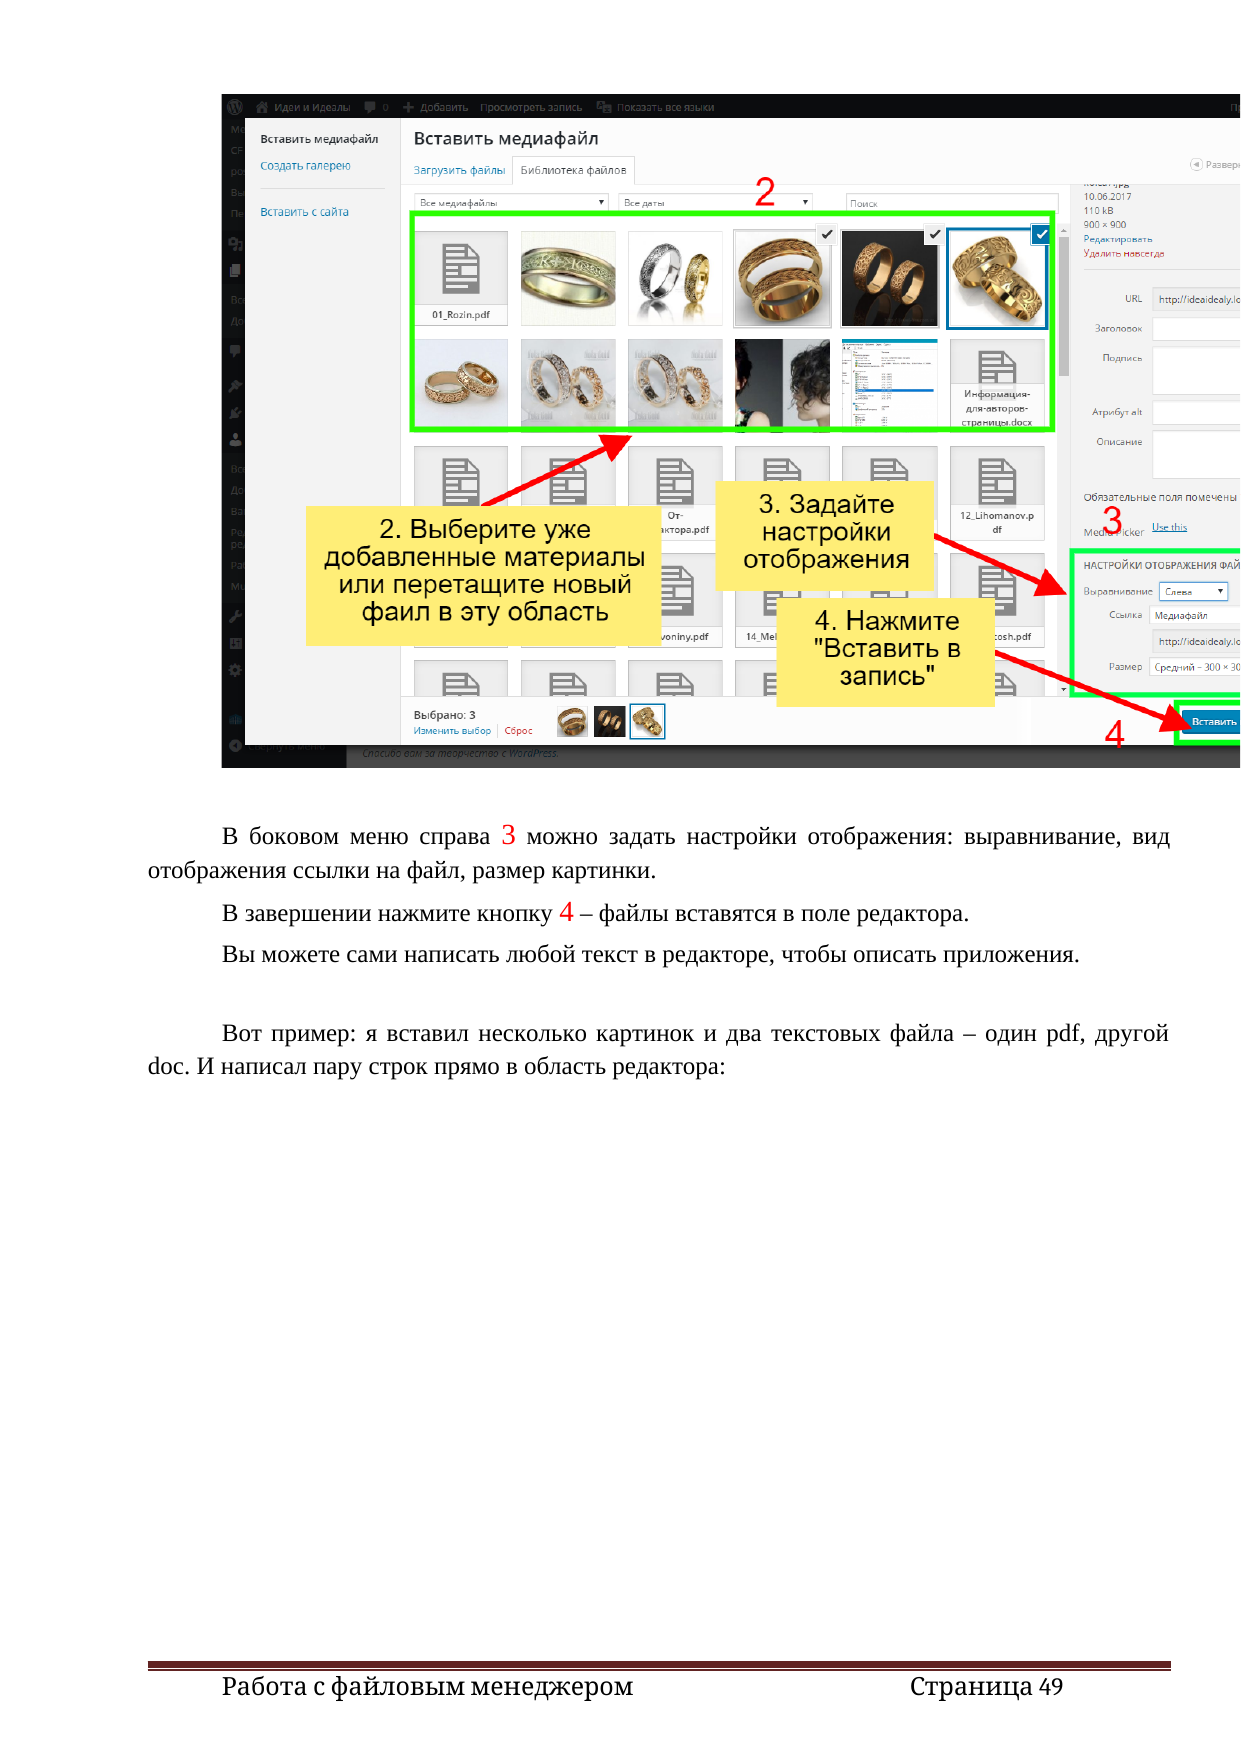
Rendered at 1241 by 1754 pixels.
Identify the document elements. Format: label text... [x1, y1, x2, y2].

text Вы можете сами написать любой текст в редакторе, чтобы описать приложения. [148, 939, 1171, 968]
picture [221, 94, 1241, 768]
text В боковом меню справа 3 можно задать настройки отображения: выравнивание, вид отображения ссылки на файл, размер картинки. [148, 817, 1171, 884]
text Вот пример: я вставил несколько картинок и два текстовых файла – один pdf, другой doc. И написал пару строк прямо в область редактора: [148, 1018, 1171, 1079]
text В завершении нажмите кнопку 4 – файлы вставятся в поле редактора. [148, 894, 1171, 928]
